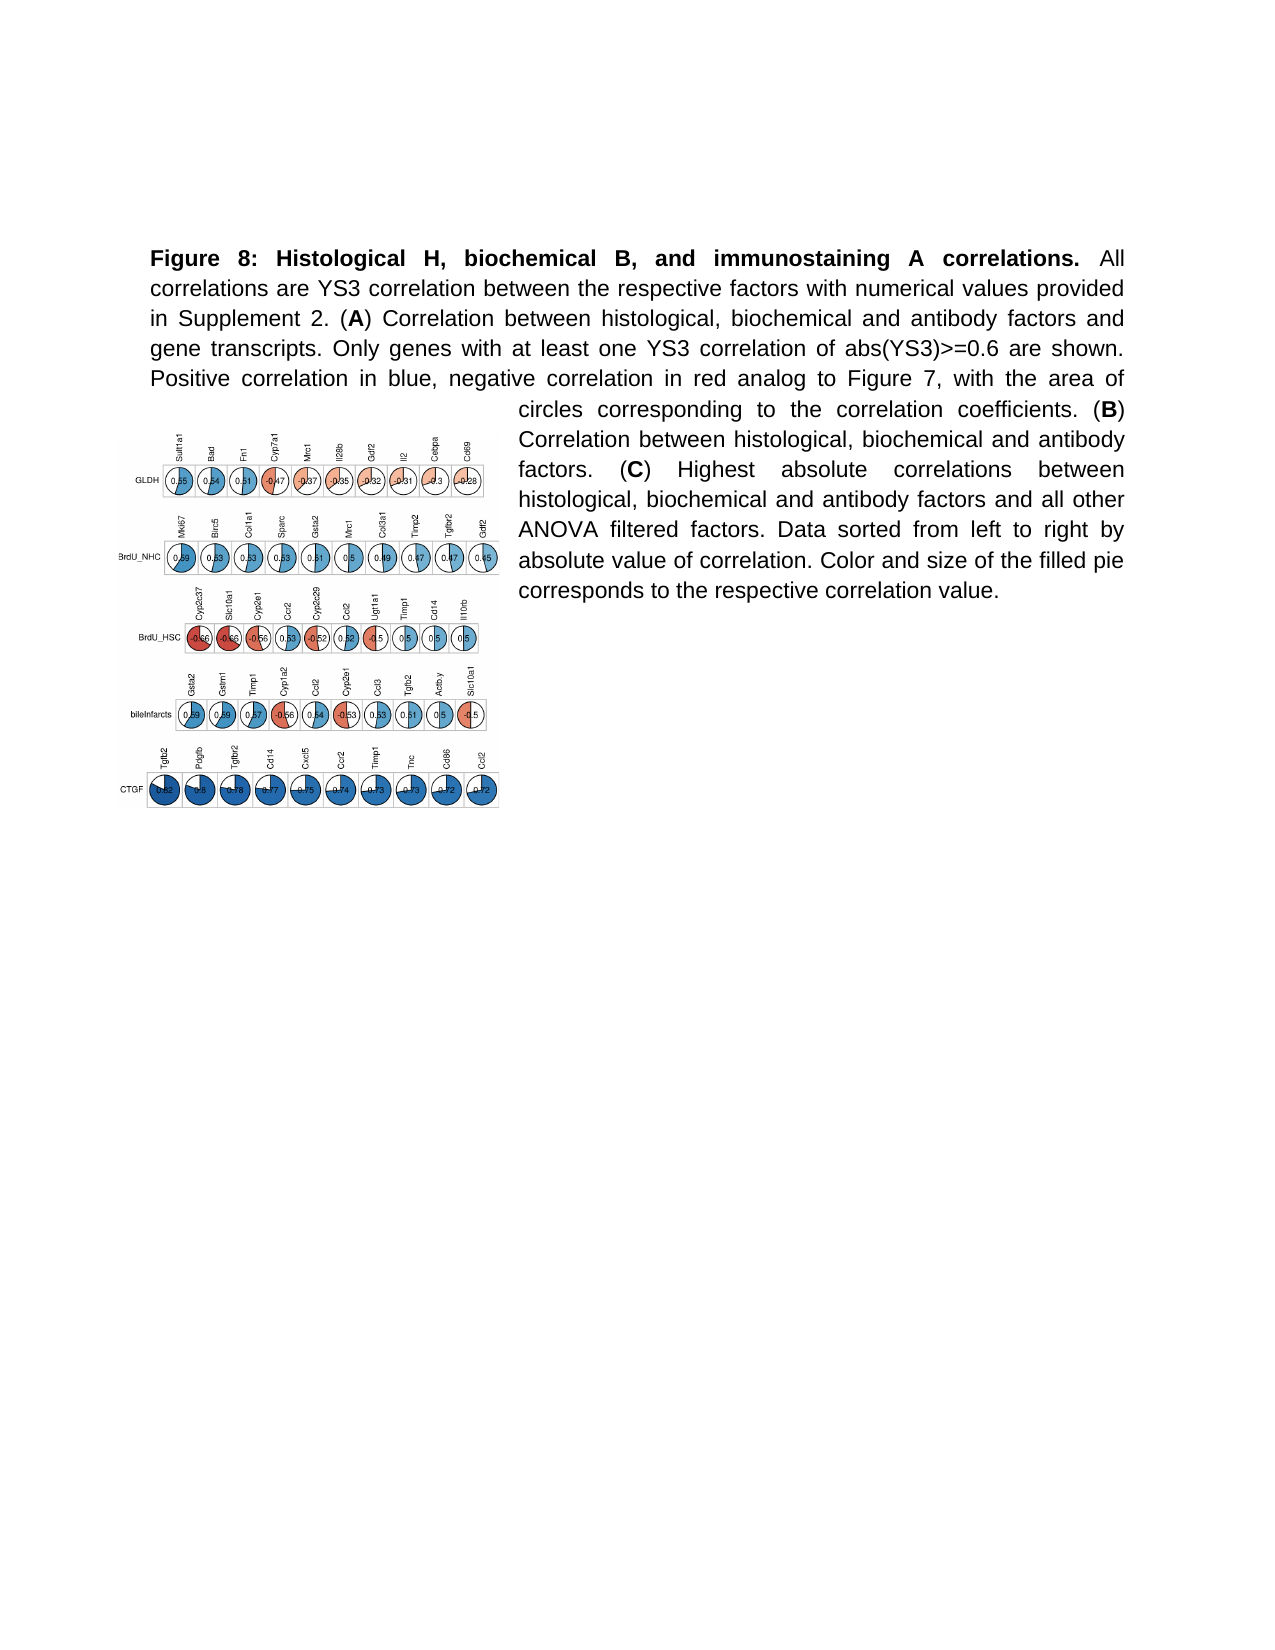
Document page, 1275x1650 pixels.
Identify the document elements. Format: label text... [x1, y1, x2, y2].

picture [118, 434, 500, 808]
text Figure 8: Histological H, biochemical B, and immunostaining A correlations. All correlations are YS3 correlation between the respective factors with numerical values provided in Supplement 2. (A) Correlation between histological, biochemical and antibody factors and gene transcripts. Only genes with at least one YS3 correlation of abs(YS3)>=0.6 are shown. Positive correlation in blue, negative correlation in red analog to Figure 7, with the area of circles corresponding to the correlation coefficients. (B) Correlation between histological, biochemical and antibody factors. (C) Highest absolute correlations between histological, biochemical and antibody factors and all other ANOVA filtered factors. Data sorted from left to right by absolute value of correlation. Color and size of the filled pie corresponds to the respective correlation value. [150, 244, 1125, 603]
